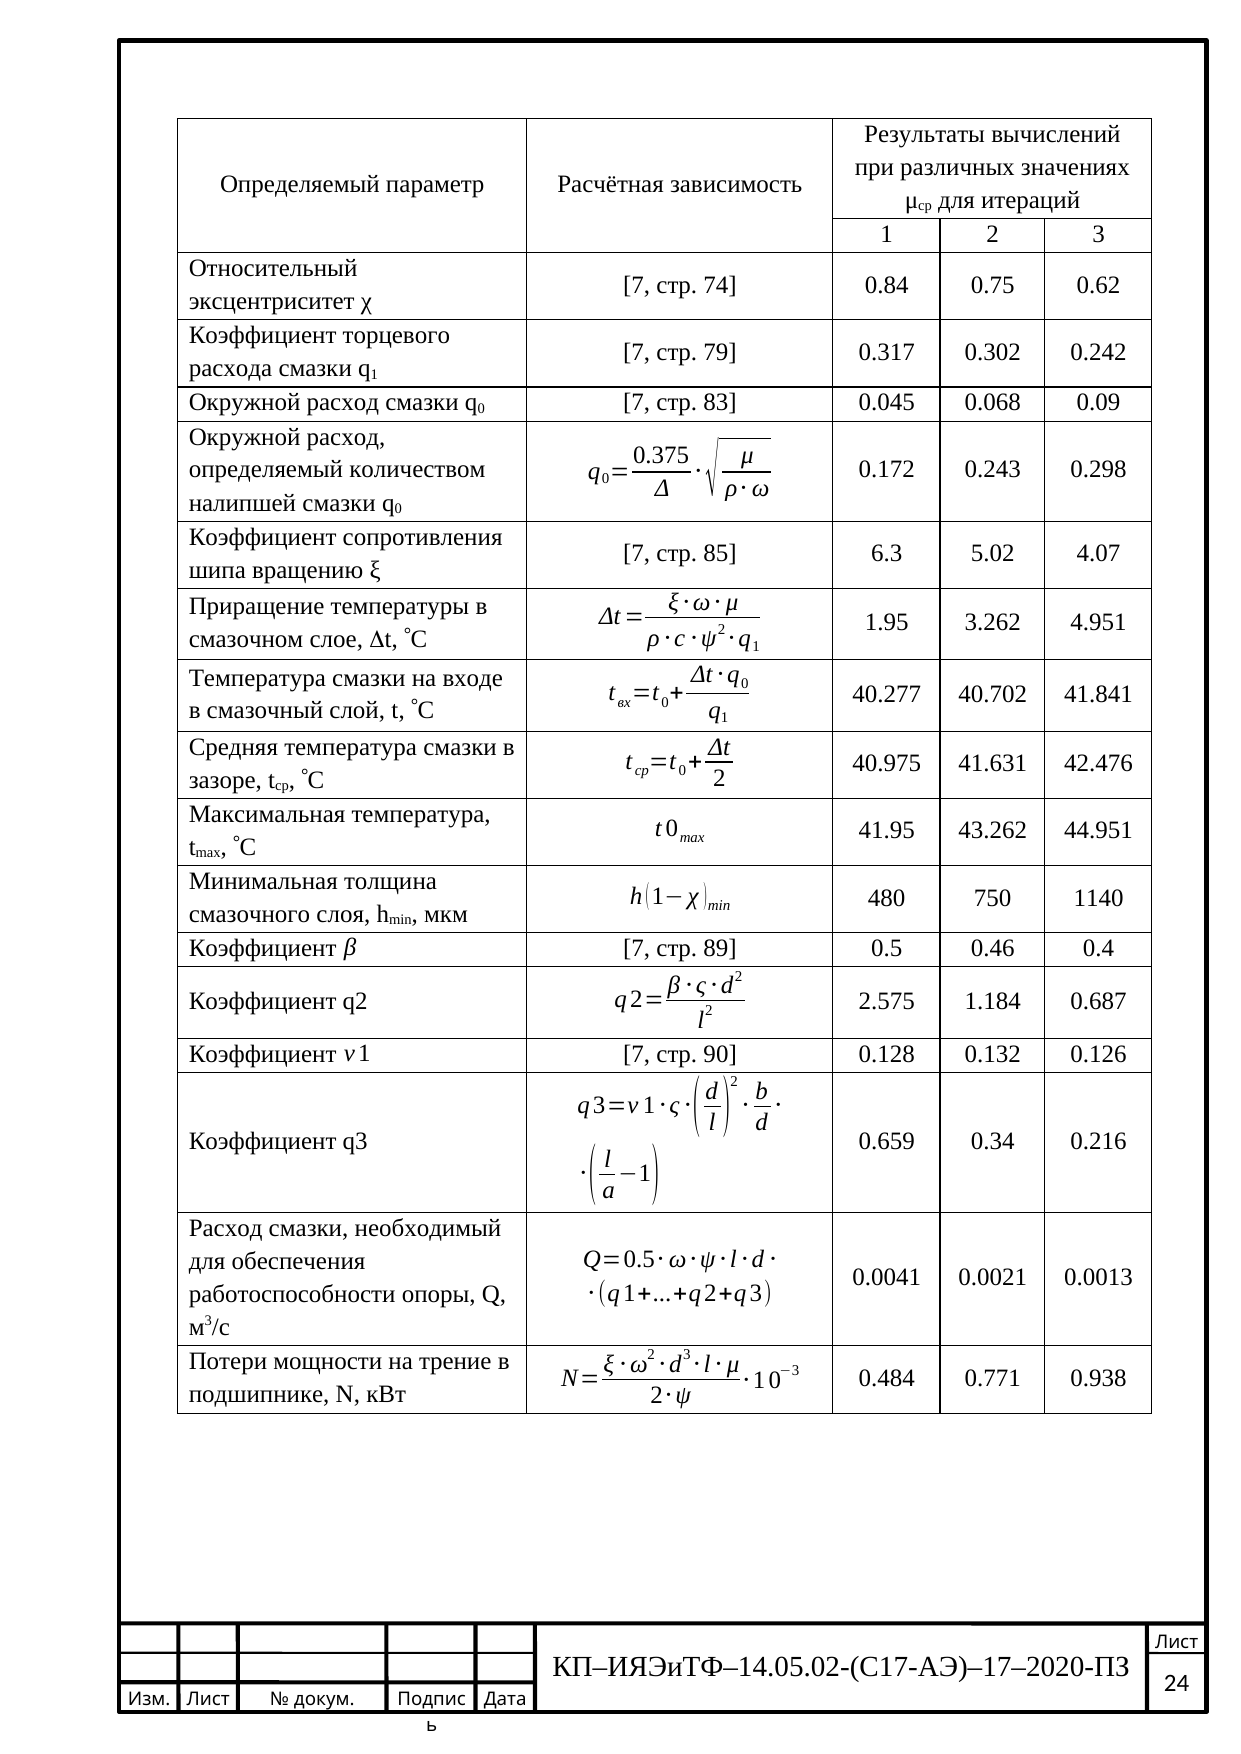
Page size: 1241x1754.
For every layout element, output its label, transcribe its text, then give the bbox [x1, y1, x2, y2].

table_cell [527, 799, 832, 865]
table_cell 40.702 [941, 660, 1044, 731]
table_cell 0.0041 [833, 1213, 939, 1345]
table_cell Расход смазки, необходимый для обеспечения работоспособности опоры, Q, м3/с [178, 1213, 526, 1345]
table_cell 3.262 [941, 589, 1044, 659]
table_cell [7, стр. 83] [527, 388, 832, 421]
table_cell Окружной расход, определяемый количеством налипшей смазки q0 [178, 422, 526, 521]
table_cell Коэффициент q2 [178, 967, 526, 1038]
table_cell 0.216 [1045, 1073, 1151, 1212]
table_cell 0.4 [1045, 933, 1151, 966]
table_cell 6.3 [833, 522, 939, 588]
table_cell [7, стр. 74] [527, 253, 832, 319]
table_cell Окружной расход смазки q0 [178, 388, 526, 421]
table_cell 43.262 [941, 799, 1044, 865]
table_cell [527, 660, 832, 731]
table_cell Средняя температура смазки в зазоре, tср, С [178, 732, 526, 798]
table_cell [527, 1346, 832, 1413]
table_cell 2.575 [833, 967, 939, 1038]
table_cell [527, 1213, 832, 1345]
table_cell [7, стр. 90] [527, 1039, 832, 1072]
table_cell Коэффициент [178, 933, 526, 966]
table_cell 0.0021 [941, 1213, 1044, 1345]
table_cell 4.951 [1045, 589, 1151, 659]
table_cell Приращение температуры в смазочном слое, t, С [178, 589, 526, 659]
table_cell 41.95 [833, 799, 939, 865]
table_cell 41.631 [941, 732, 1044, 798]
table_cell 0.132 [941, 1039, 1044, 1072]
table_cell 40.975 [833, 732, 939, 798]
table_cell [7, стр. 85] [527, 522, 832, 588]
table_cell 480 [833, 866, 939, 932]
table_cell [7, стр. 79] [527, 320, 832, 386]
table_cell 0.484 [833, 1346, 939, 1413]
table_cell 0.09 [1045, 388, 1151, 421]
table_cell [527, 732, 832, 798]
table_cell 42.476 [1045, 732, 1151, 798]
table_cell 0.298 [1045, 422, 1151, 521]
table_header Расчётная зависимость [527, 119, 832, 252]
table_cell Коэффициент [178, 1039, 526, 1072]
table_cell 1.95 [833, 589, 939, 659]
table_cell Относительный эксцентриситет χ [178, 253, 526, 319]
table_cell 0.5 [833, 933, 939, 966]
table_cell 0.84 [833, 253, 939, 319]
table_cell Температура смазки на входе в смазочный слой, t, С [178, 660, 526, 731]
table_cell [527, 1073, 832, 1212]
table_cell 0.46 [941, 933, 1044, 966]
table_cell [527, 866, 832, 932]
table_cell Максимальная температура, tmax, С [178, 799, 526, 865]
table_cell 0.068 [941, 388, 1044, 421]
table_cell 0.128 [833, 1039, 939, 1072]
table_cell 0.75 [941, 253, 1044, 319]
table_cell 0.62 [1045, 253, 1151, 319]
table_cell 1.184 [941, 967, 1044, 1038]
table_cell Коэффициент сопротивления шипа вращению ξ [178, 522, 526, 588]
table_header Определяемый параметр [178, 119, 526, 252]
table_cell Коэффициент торцевого расхода смазки q1 [178, 320, 526, 386]
table_cell [527, 967, 832, 1038]
table_cell 0.317 [833, 320, 939, 386]
table_cell 0.243 [941, 422, 1044, 521]
table_cell 2 [941, 219, 1044, 252]
table_cell [527, 422, 832, 521]
table_cell [7, стр. 89] [527, 933, 832, 966]
table_cell 1140 [1045, 866, 1151, 932]
table_cell 41.841 [1045, 660, 1151, 731]
table_cell 0.302 [941, 320, 1044, 386]
table_cell 0.126 [1045, 1039, 1151, 1072]
table_cell 4.07 [1045, 522, 1151, 588]
table_cell 0.34 [941, 1073, 1044, 1212]
table_cell 0.0013 [1045, 1213, 1151, 1345]
table_cell Коэффициент q3 [178, 1073, 526, 1212]
table_cell 750 [941, 866, 1044, 932]
table_cell 0.242 [1045, 320, 1151, 386]
table_cell [527, 589, 832, 659]
table_cell 0.687 [1045, 967, 1151, 1038]
table_cell 0.771 [941, 1346, 1044, 1413]
table_cell 44.951 [1045, 799, 1151, 865]
table_cell 5.02 [941, 522, 1044, 588]
table_cell 0.938 [1045, 1346, 1151, 1413]
table_cell 0.045 [833, 388, 939, 421]
table_cell Минимальная толщина смазочного слоя, hmin, мкм [178, 866, 526, 932]
table_cell 40.277 [833, 660, 939, 731]
table_cell 1 [833, 219, 939, 252]
table_cell 3 [1045, 219, 1151, 252]
table_cell 0.659 [833, 1073, 939, 1212]
table_cell 0.172 [833, 422, 939, 521]
table_cell Потери мощности на трение в подшипнике, N, кВт [178, 1346, 526, 1413]
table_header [833, 119, 1151, 218]
